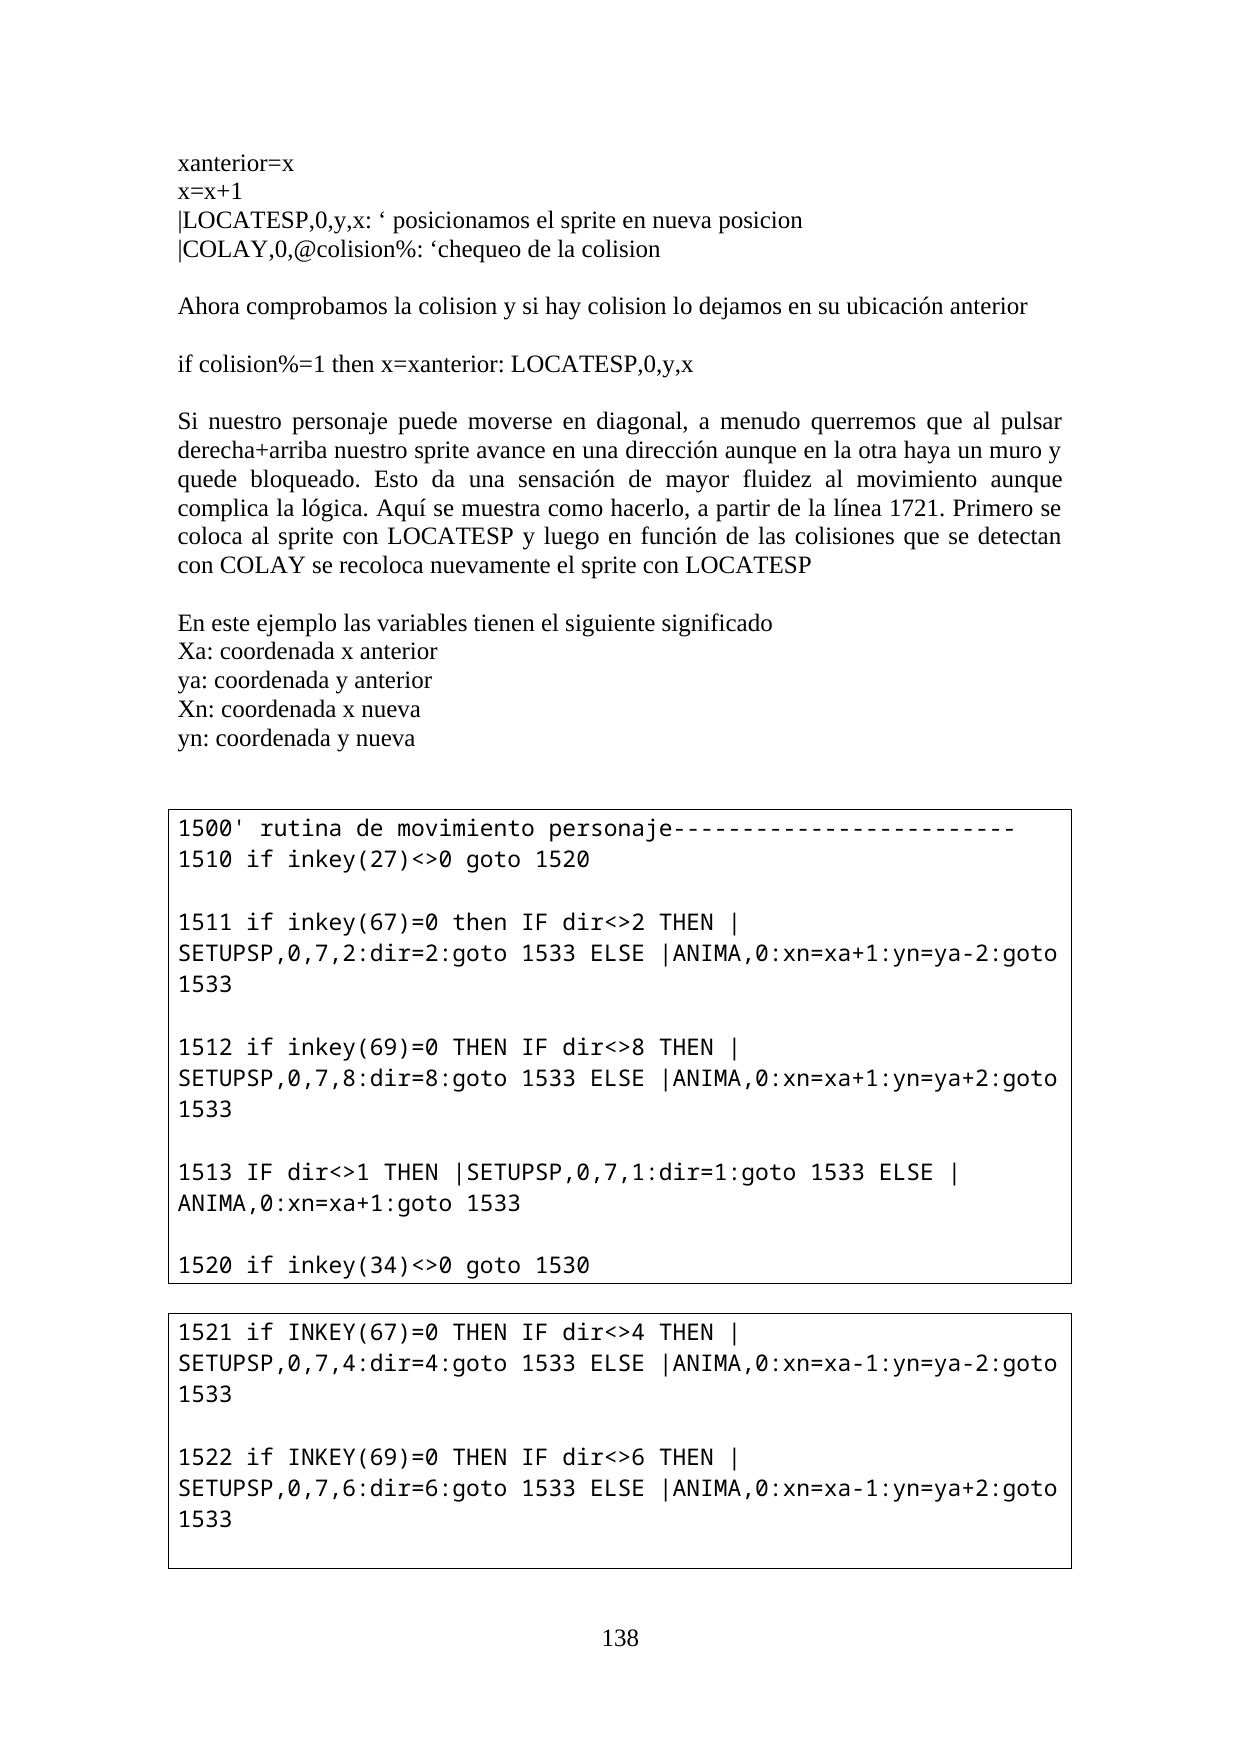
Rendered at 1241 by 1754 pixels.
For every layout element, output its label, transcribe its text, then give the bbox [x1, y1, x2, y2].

text if colision%=1 then x=xanterior: LOCATESP,0,y,x [177, 349, 1063, 378]
text 1500' rutina de movimiento personaje------------------------- [169, 810, 1071, 843]
text Si nuestro personaje puede moverse en diagonal, a menudo querremos que al pulsar derecha+arriba nuestro sprite avance en una dirección aunque en la otra haya un muro y quede bloqueado. Esto da una sensación de mayor fluidez al movimiento aunque complica la lógica. Aquí se muestra como hacerlo, a partir de la línea 1721. Primero se coloca al sprite con LOCATESP y luego en función de las colisiones que se detectan con COLAY se recoloca nuevamente el sprite con LOCATESP [177, 406, 1063, 579]
text En este ejemplo las variables tienen el siguiente significado [177, 608, 1063, 636]
text Xn: coordenada x nueva [177, 694, 1063, 723]
text 1513 IF dir<>1 THEN |SETUPSP,0,7,1:dir=1:goto 1533 ELSE |ANIMA,0:xn=xa+1:goto 1533 [177, 1156, 1063, 1218]
text 1512 if inkey(69)=0 THEN IF dir<>8 THEN |SETUPSP,0,7,8:dir=8:goto 1533 ELSE |ANIMA,0:xn=xa+1:yn=ya+2:goto 1533 [177, 1031, 1063, 1124]
text 1522 if INKEY(69)=0 THEN IF dir<>6 THEN |SETUPSP,0,7,6:dir=6:goto 1533 ELSE |ANIMA,0:xn=xa-1:yn=ya+2:goto 1533 [177, 1441, 1063, 1534]
text ya: coordenada y anterior [177, 665, 1063, 694]
text |COLAY,0,@colision%: ‘chequeo de la colision [177, 234, 1063, 263]
text 1511 if inkey(67)=0 then IF dir<>2 THEN |SETUPSP,0,7,2:dir=2:goto 1533 ELSE |ANIMA,0:xn=xa+1:yn=ya-2:goto 1533 [177, 906, 1063, 999]
text x=x+1 [177, 176, 1063, 205]
text 1520 if inkey(34)<>0 goto 1530 [169, 1246, 1071, 1283]
text Ahora comprobamos la colision y si hay colision lo dejamos en su ubicación anterior [177, 291, 1063, 320]
text Xa: coordenada x anterior [177, 636, 1063, 665]
text 1510 if inkey(27)<>0 goto 1520 [177, 843, 1063, 874]
text yn: coordenada y nueva [177, 723, 1063, 751]
text xanterior=x [177, 148, 1063, 176]
text 1521 if INKEY(67)=0 THEN IF dir<>4 THEN |SETUPSP,0,7,4:dir=4:goto 1533 ELSE |ANIMA,0:xn=xa-1:yn=ya-2:goto 1533 [169, 1314, 1071, 1409]
text |LOCATESP,0,y,x: ‘ posicionamos el sprite en nueva posicion [177, 205, 1063, 234]
